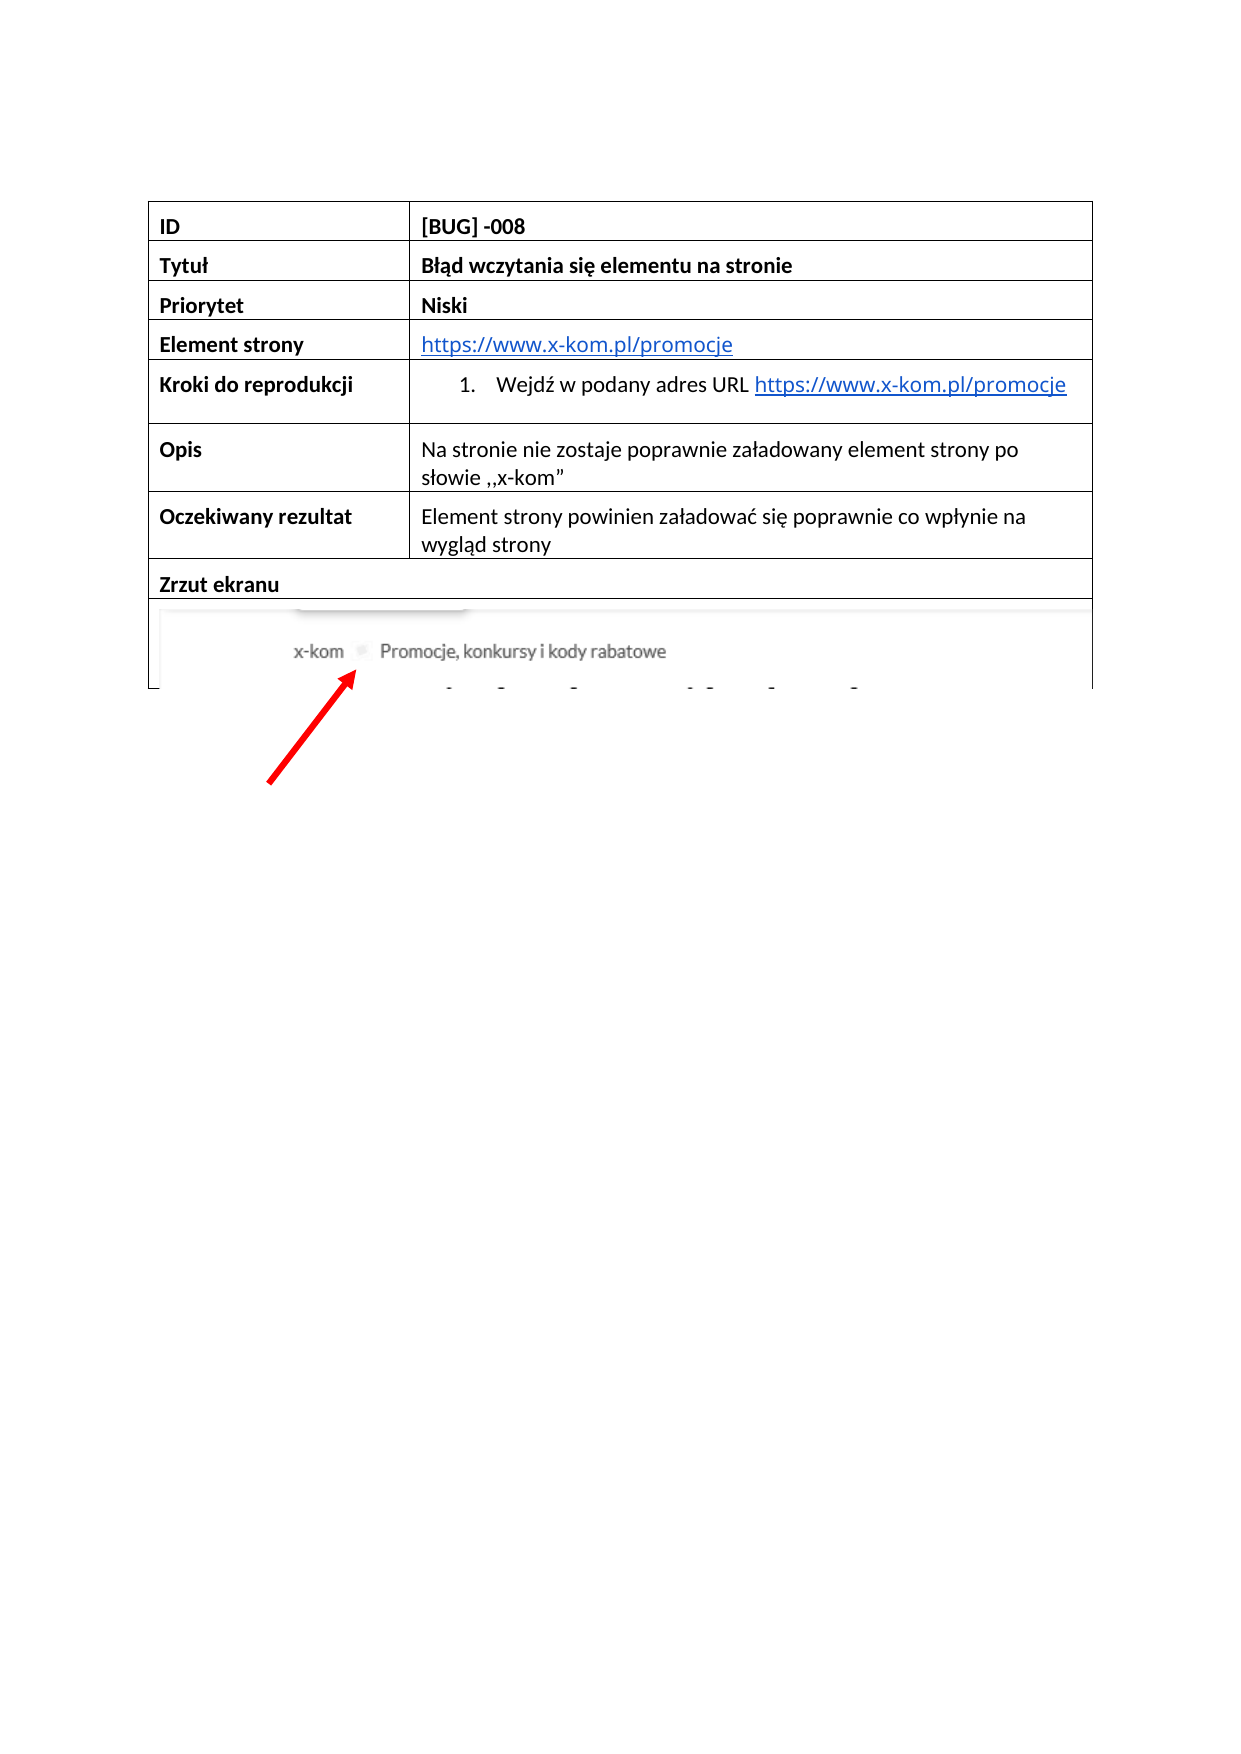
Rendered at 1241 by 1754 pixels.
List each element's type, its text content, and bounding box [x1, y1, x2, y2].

table_cell Opis [149, 424, 409, 491]
table_cell https://www.x-kom.pl/promocje [410, 320, 1092, 359]
table_cell Element strony [149, 320, 409, 359]
table_cell Kroki do reprodukcji [149, 360, 409, 423]
table_cell Oczekiwany rezultat [149, 492, 409, 558]
table_cell Wejdź w podany adres URL https://www.x-kom.pl/promocje [410, 360, 1092, 423]
table_cell Zrzut ekranu [149, 559, 1092, 598]
table_header [BUG] -008 [410, 202, 1092, 240]
picture [159, 609, 1093, 689]
table_cell Priorytet [149, 281, 409, 319]
table_cell Tytuł [149, 241, 409, 279]
table_cell Na stronie nie zostaje poprawnie załadowany element strony po słowie ,,x-kom” [410, 424, 1092, 491]
table_header ID [149, 202, 409, 240]
table_cell Błąd wczytania się elementu na stronie [410, 241, 1092, 279]
table_cell [149, 599, 1092, 688]
table_cell Niski [410, 281, 1092, 319]
table_cell Element strony powinien załadować się poprawnie co wpłynie na wygląd strony [410, 492, 1092, 558]
